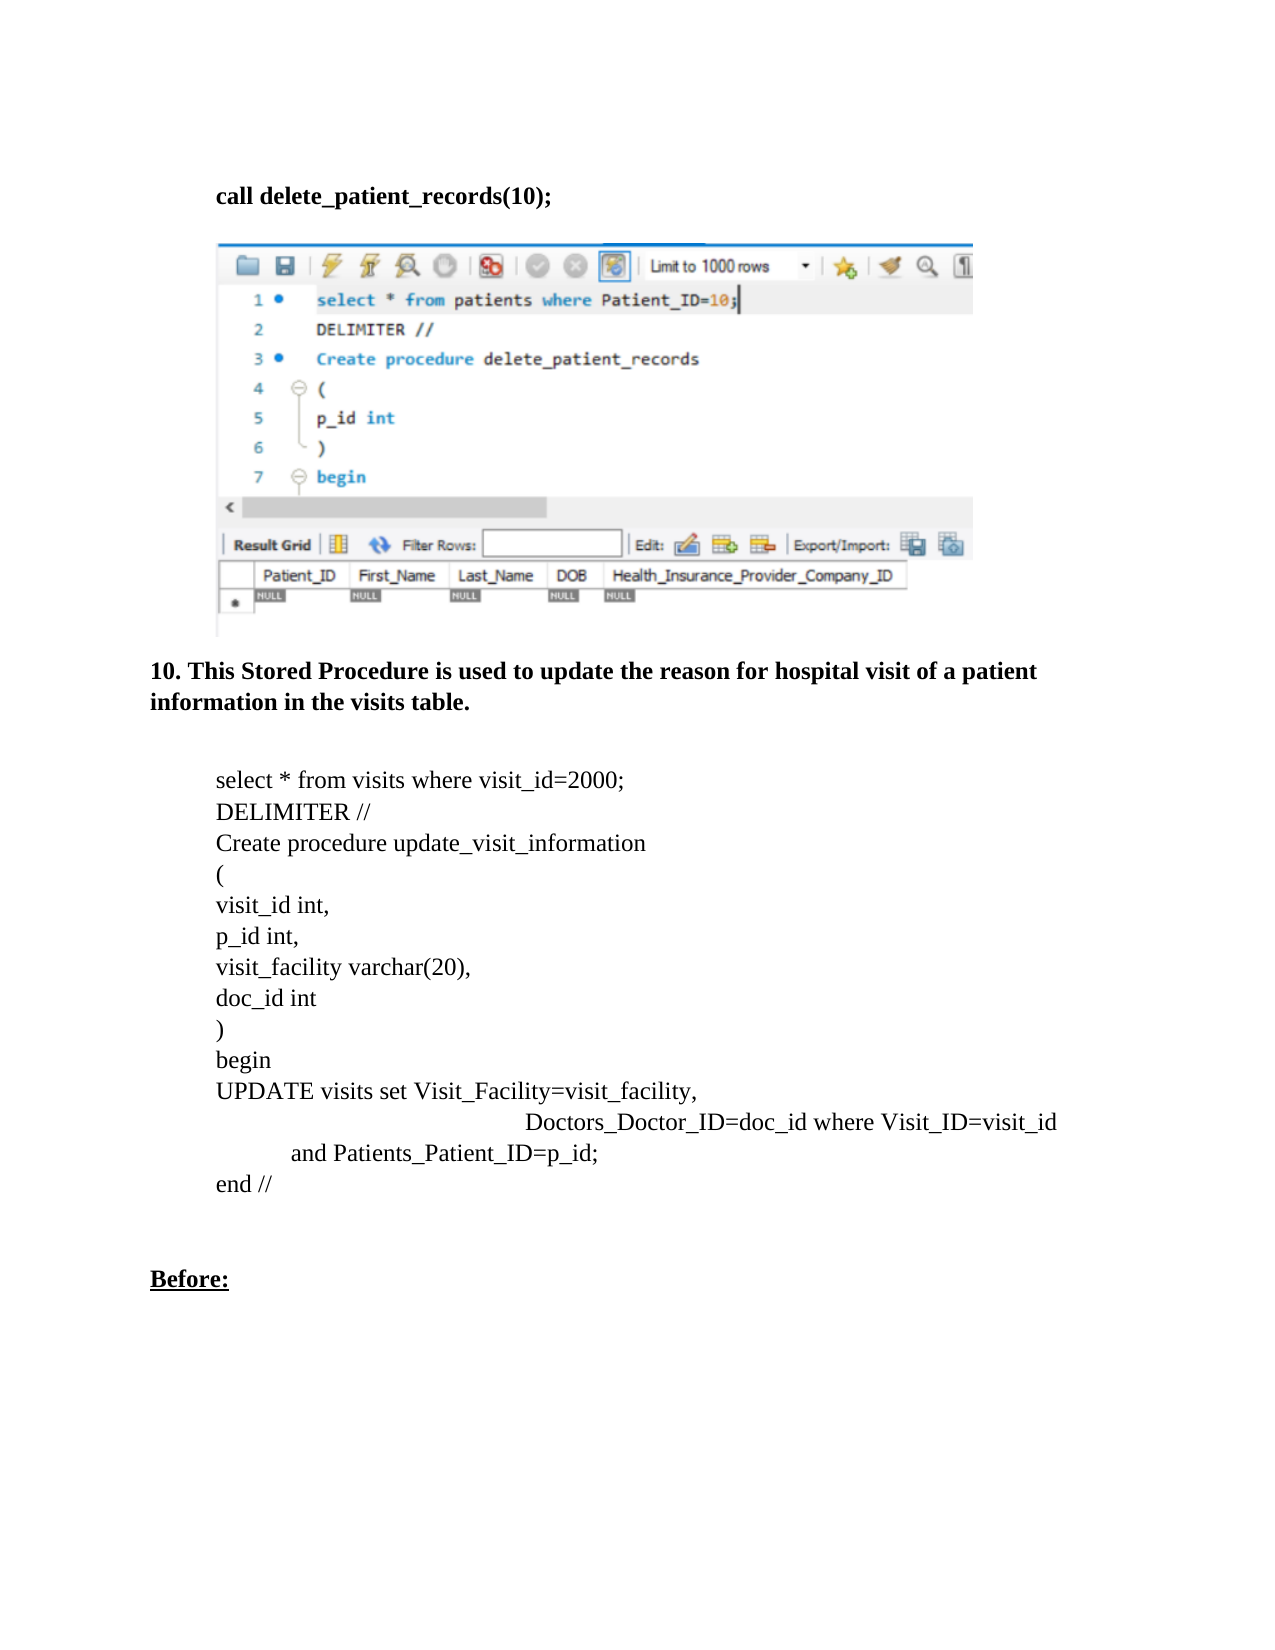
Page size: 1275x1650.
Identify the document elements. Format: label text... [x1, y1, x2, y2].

list end // [216, 1169, 1125, 1198]
text 10. This Stored Procedure is used to update the reason for hospital visit of a patient information in the visits table. [150, 656, 1125, 716]
text Before: [150, 1264, 1125, 1293]
list UPDATE visits set Visit_Facility=visit_facility, [216, 1076, 1125, 1105]
list begin [216, 1045, 1125, 1074]
list p_id int, [216, 921, 1125, 949]
list and Patients_Patient_ID=p_id; [216, 1138, 1125, 1167]
list call delete_patient_records(10); [216, 181, 1125, 210]
list Doctors_Doctor_ID=doc_id where Visit_ID=visit_id [216, 1107, 1125, 1136]
list doc_id int [216, 983, 1125, 1012]
list Create procedure update_visit_information [216, 828, 1125, 856]
picture [215, 243, 973, 637]
list ) [216, 1014, 1125, 1043]
list select * from visits where visit_id=2000; [216, 766, 1125, 794]
list ( [216, 859, 1125, 887]
list visit_facility varchar(20), [216, 952, 1125, 981]
list DELIMITER // [216, 797, 1125, 825]
list visit_id int, [216, 890, 1125, 918]
